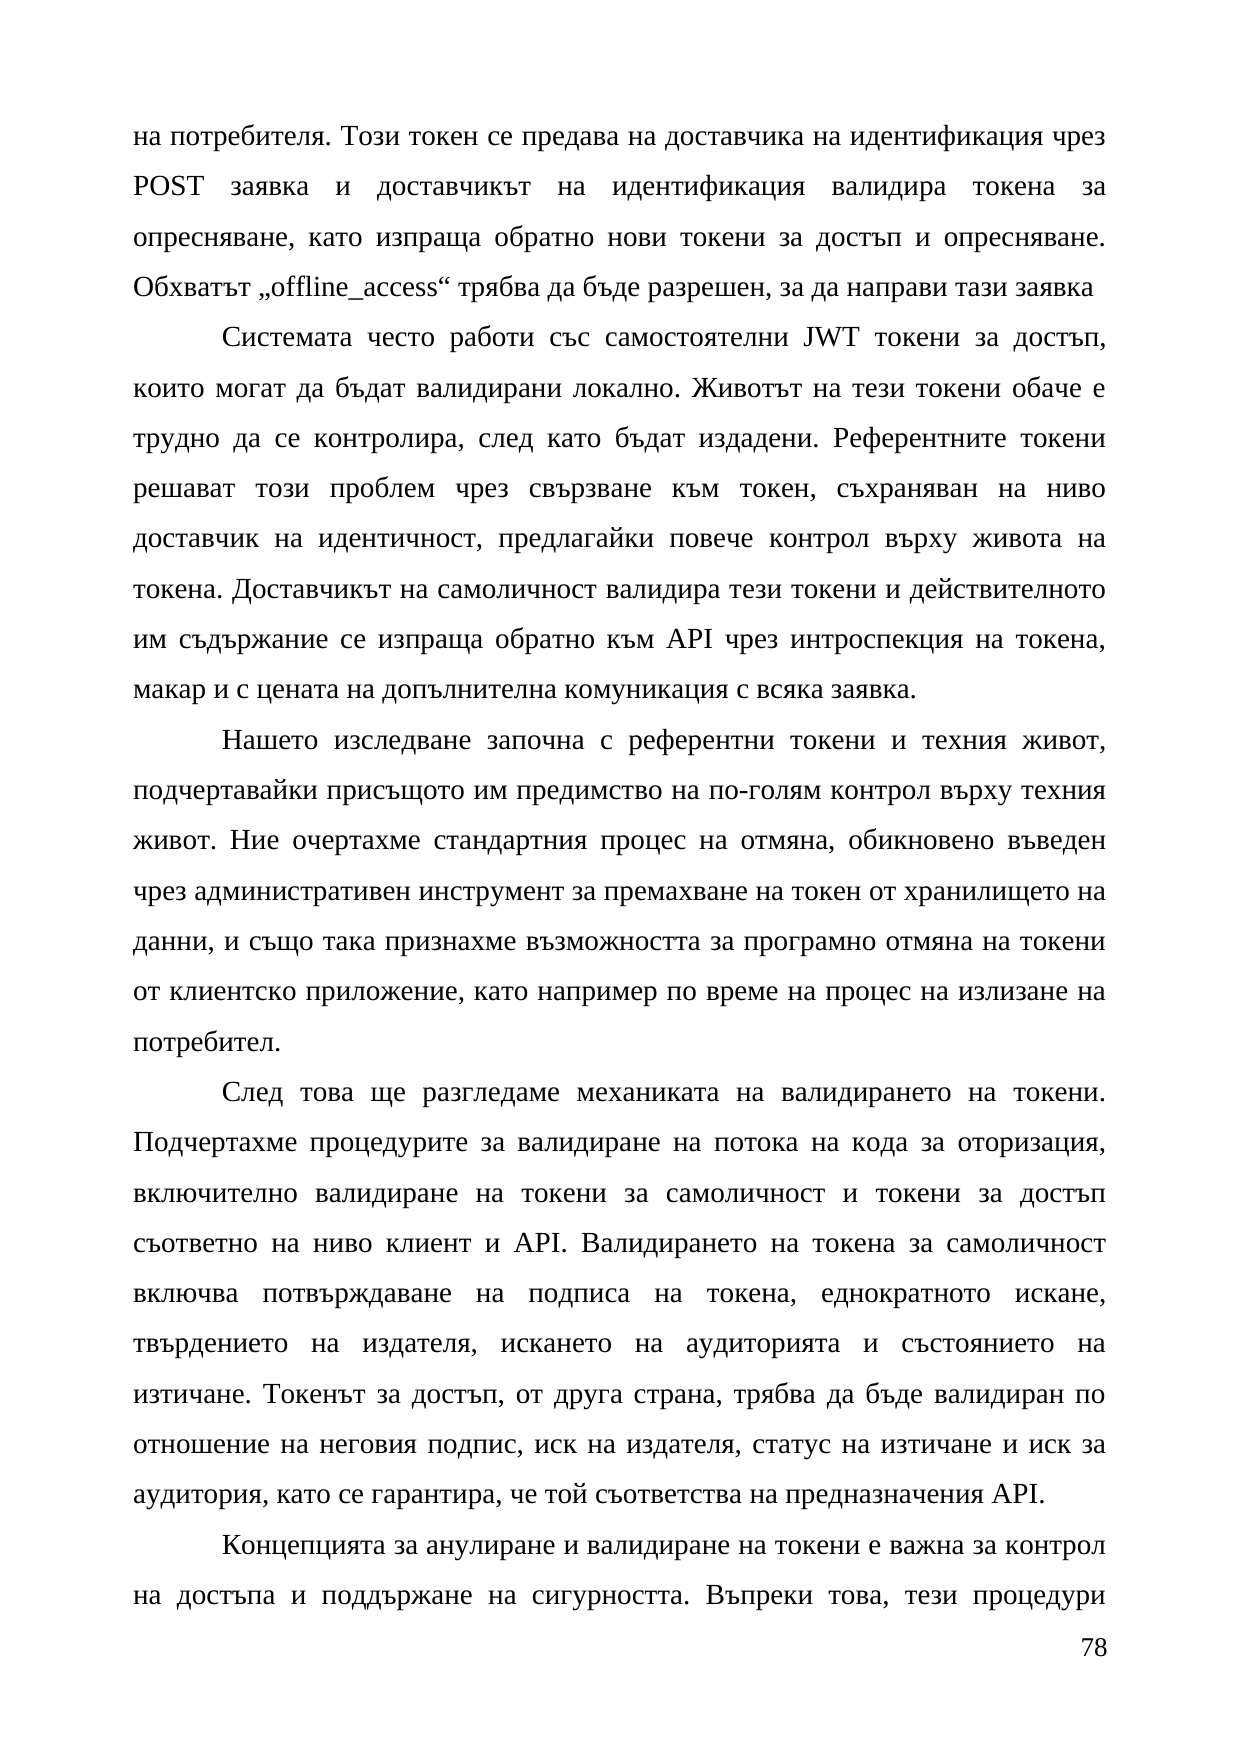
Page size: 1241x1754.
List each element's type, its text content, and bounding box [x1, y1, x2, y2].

text Системата често работи със самостоятелни JWT токени за достъп, които могат да бъдат валидирани локално. Животът на тези токени обаче е трудно да се контролира, след като бъдат издадени. Референтните токени решават този проблем чрез свързване към токен, съхраняван на ниво доставчик на идентичност, предлагайки повече контрол върху живота на токена. Доставчикът на самоличност валидира тези токени и действителното им съдържание се изпраща обратно към API чрез интроспекция на токена, макар и с цената на допълнителна комуникация с всяка заявка. [133, 319, 1107, 705]
text Нашето изследване започна с референтни токени и техния живот, подчертавайки присъщото им предимство на по-голям контрол върху техния живот. Ние очертахме стандартния процес на отмяна, обикновено въведен чрез административен инструмент за премахване на токен от хранилището на данни, и също така признахме възможността за програмно отмяна на токени от клиентско приложение, като например по време на процес на излизане на потребител. [133, 722, 1107, 1057]
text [133, 1527, 1107, 1611]
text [133, 118, 1107, 303]
text След това ще разгледаме механиката на валидирането на токени. Подчертахме процедурите за валидиране на потока на кода за оторизация, включително валидиране на токени за самоличност и токени за достъп съответно на ниво клиент и API. Валидирането на токена за самоличност включва потвърждаване на подписа на токена, еднократното искане, твърдението на издателя, искането на аудиторията и състоянието на изтичане. Токенът за достъп, от друга страна, трябва да бъде валидиран по отношение на неговия подпис, иск на издателя, статус на изтичане и иск за аудитория, като се гарантира, че той съответства на предназначения API. [133, 1074, 1107, 1510]
